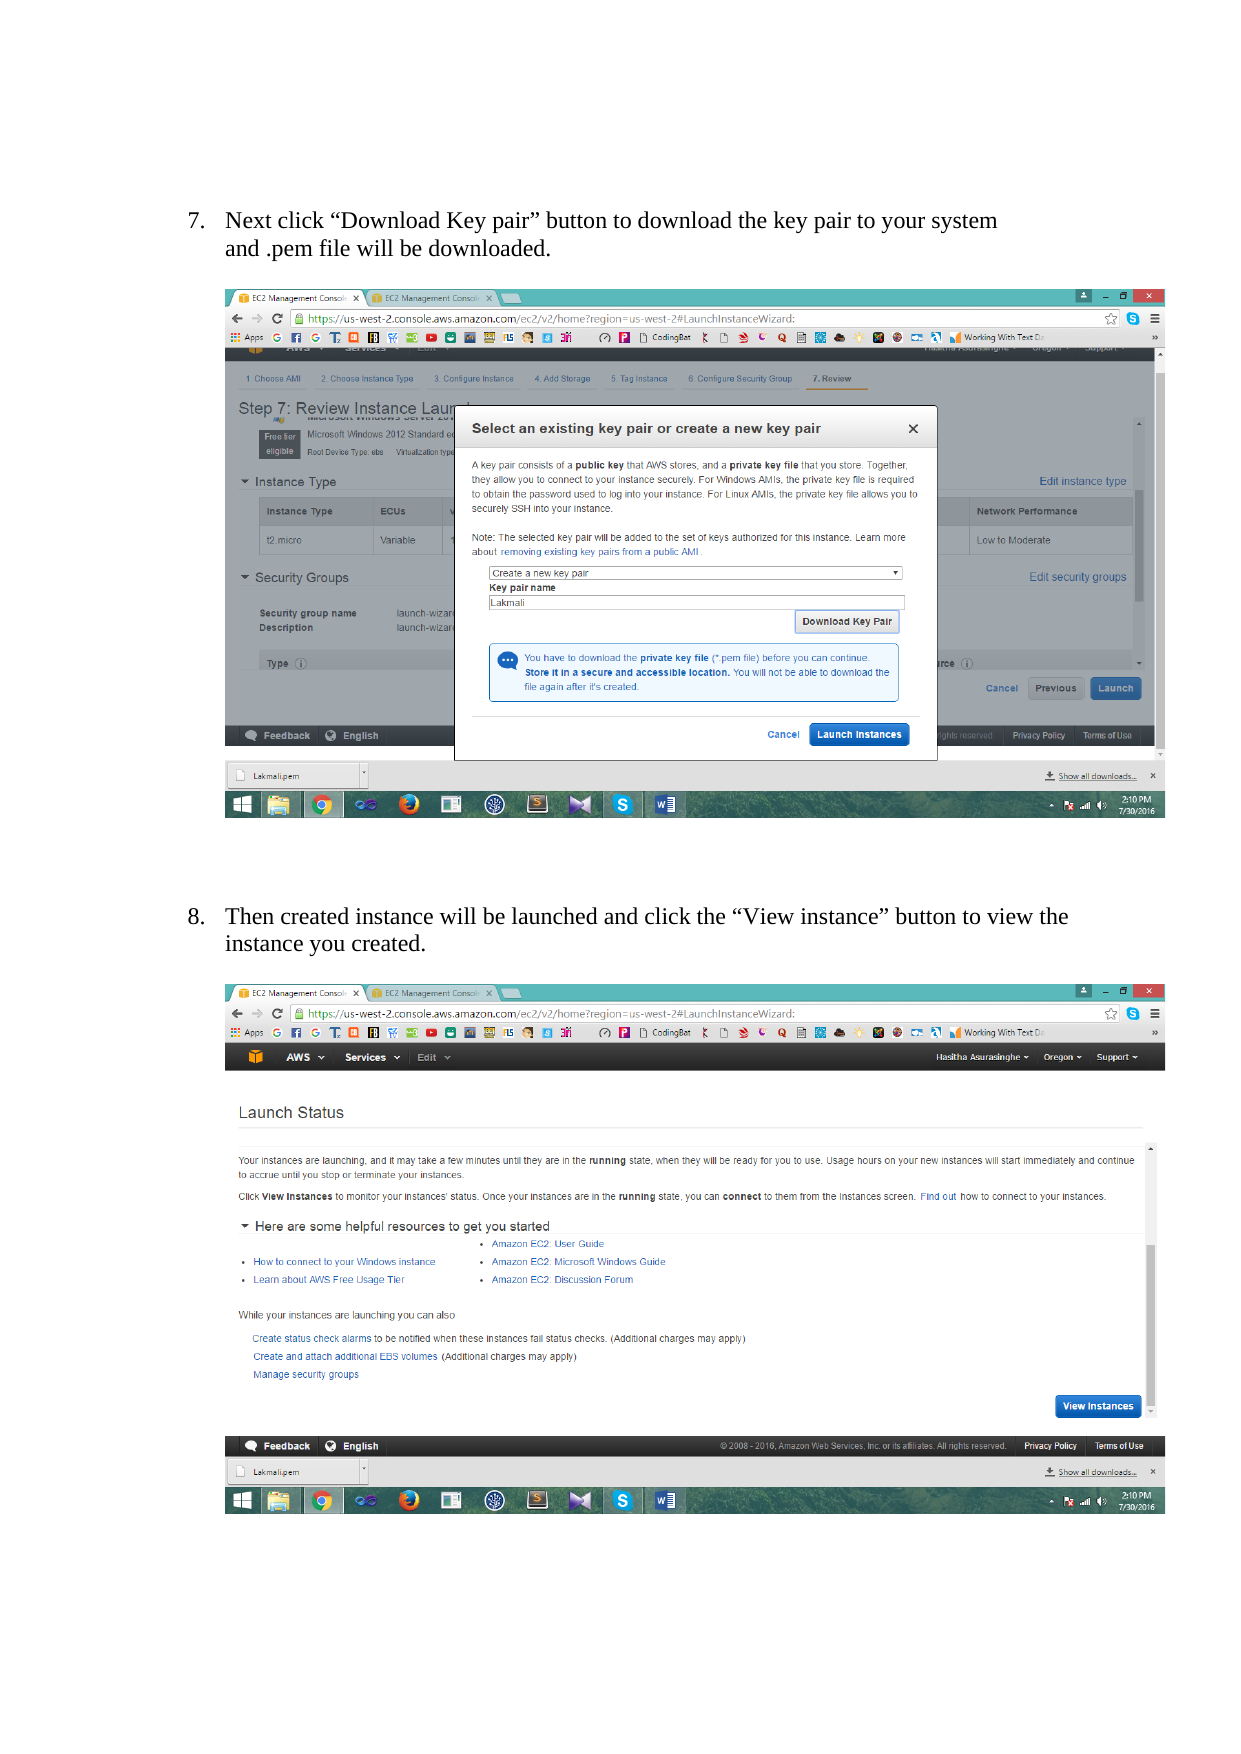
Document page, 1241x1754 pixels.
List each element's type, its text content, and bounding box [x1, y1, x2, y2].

picture [225, 984, 1166, 1514]
list Then created instance will be launched and click the “View instance” button to view the instance you created. [187, 902, 1090, 957]
list Next click “Download Key pair” button to download the key pair to your system and .pem file will be downloaded. [187, 206, 1090, 262]
picture [225, 289, 1166, 818]
